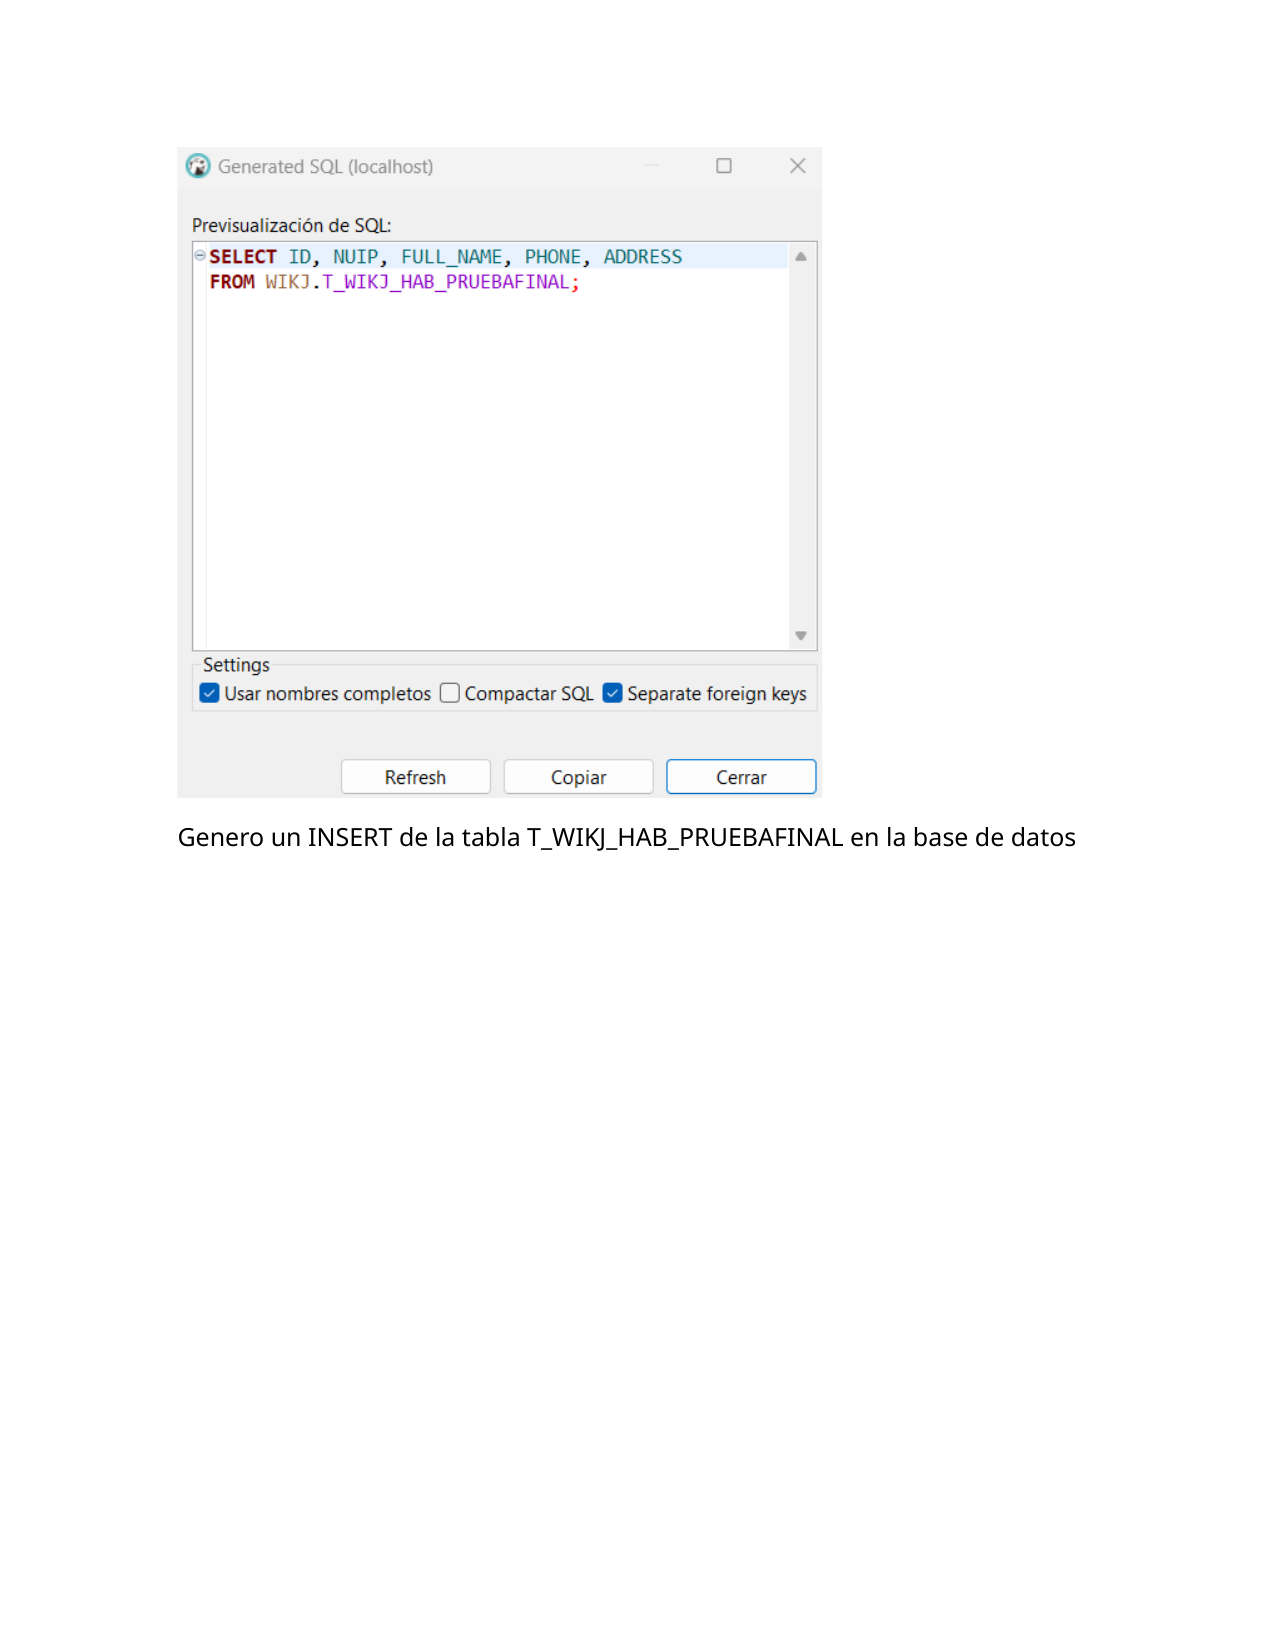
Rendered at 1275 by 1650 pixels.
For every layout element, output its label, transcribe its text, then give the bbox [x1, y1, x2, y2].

text Genero un INSERT de la tabla T_WIKJ_HAB_PRUEBAFINAL en la base de datos [177, 819, 1098, 853]
picture [177, 147, 823, 798]
